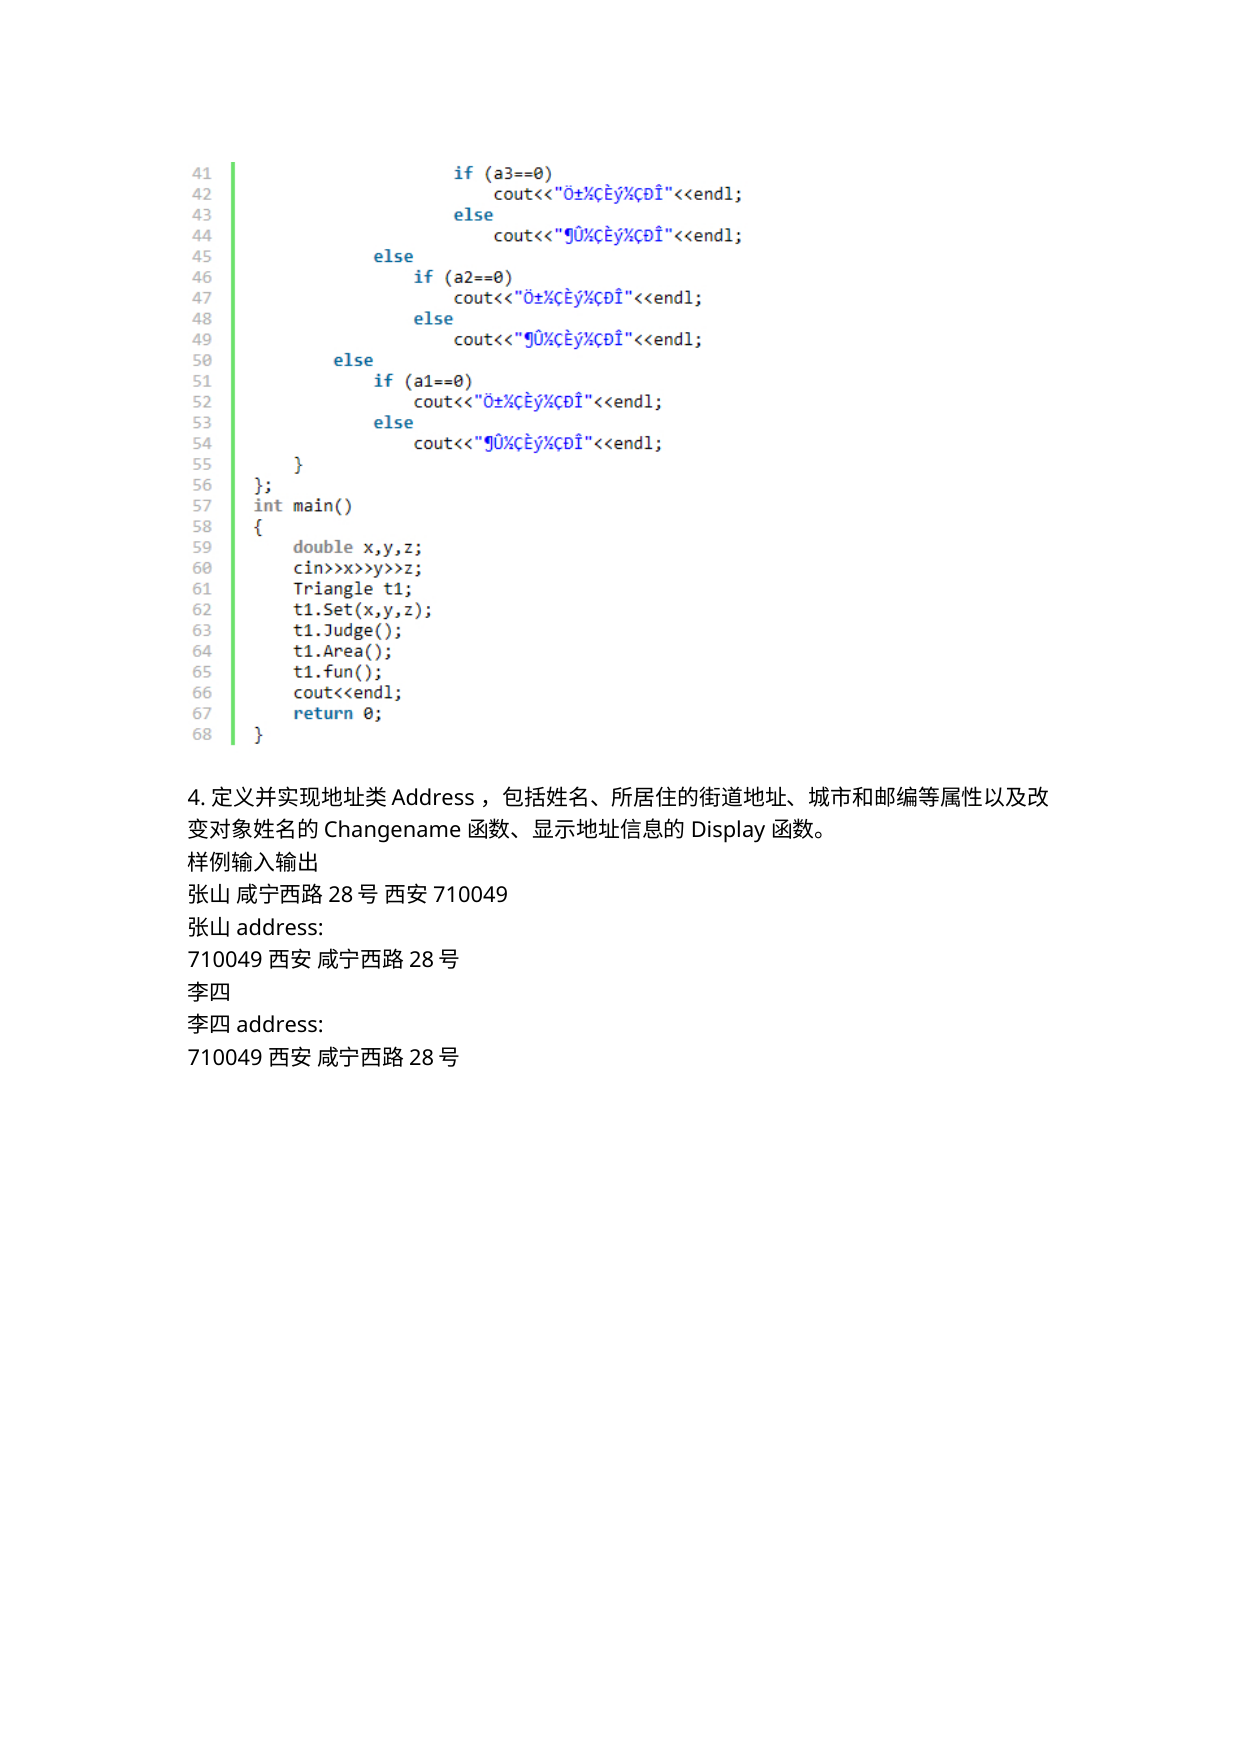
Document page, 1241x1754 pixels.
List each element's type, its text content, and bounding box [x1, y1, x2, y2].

picture [187, 162, 750, 753]
text 4. 定义并实现地址类 Address ，包括姓名、所居住的街道地址、城市和邮编等属性以及改变对象姓名的 Changename 函数、显示地址信息的 Display 函数。 [187, 779, 1053, 844]
text 样例输入输出 [187, 844, 1053, 877]
text 李四 address: [187, 1007, 1053, 1039]
text 李四 [187, 974, 1053, 1007]
text 张山 address: [187, 909, 1053, 942]
text 710049 西安 咸宁西路28号 [187, 1039, 1053, 1072]
text 710049 西安 咸宁西路28号 [187, 942, 1053, 974]
text 张山 咸宁西路28号 西安 710049 [187, 877, 1053, 909]
